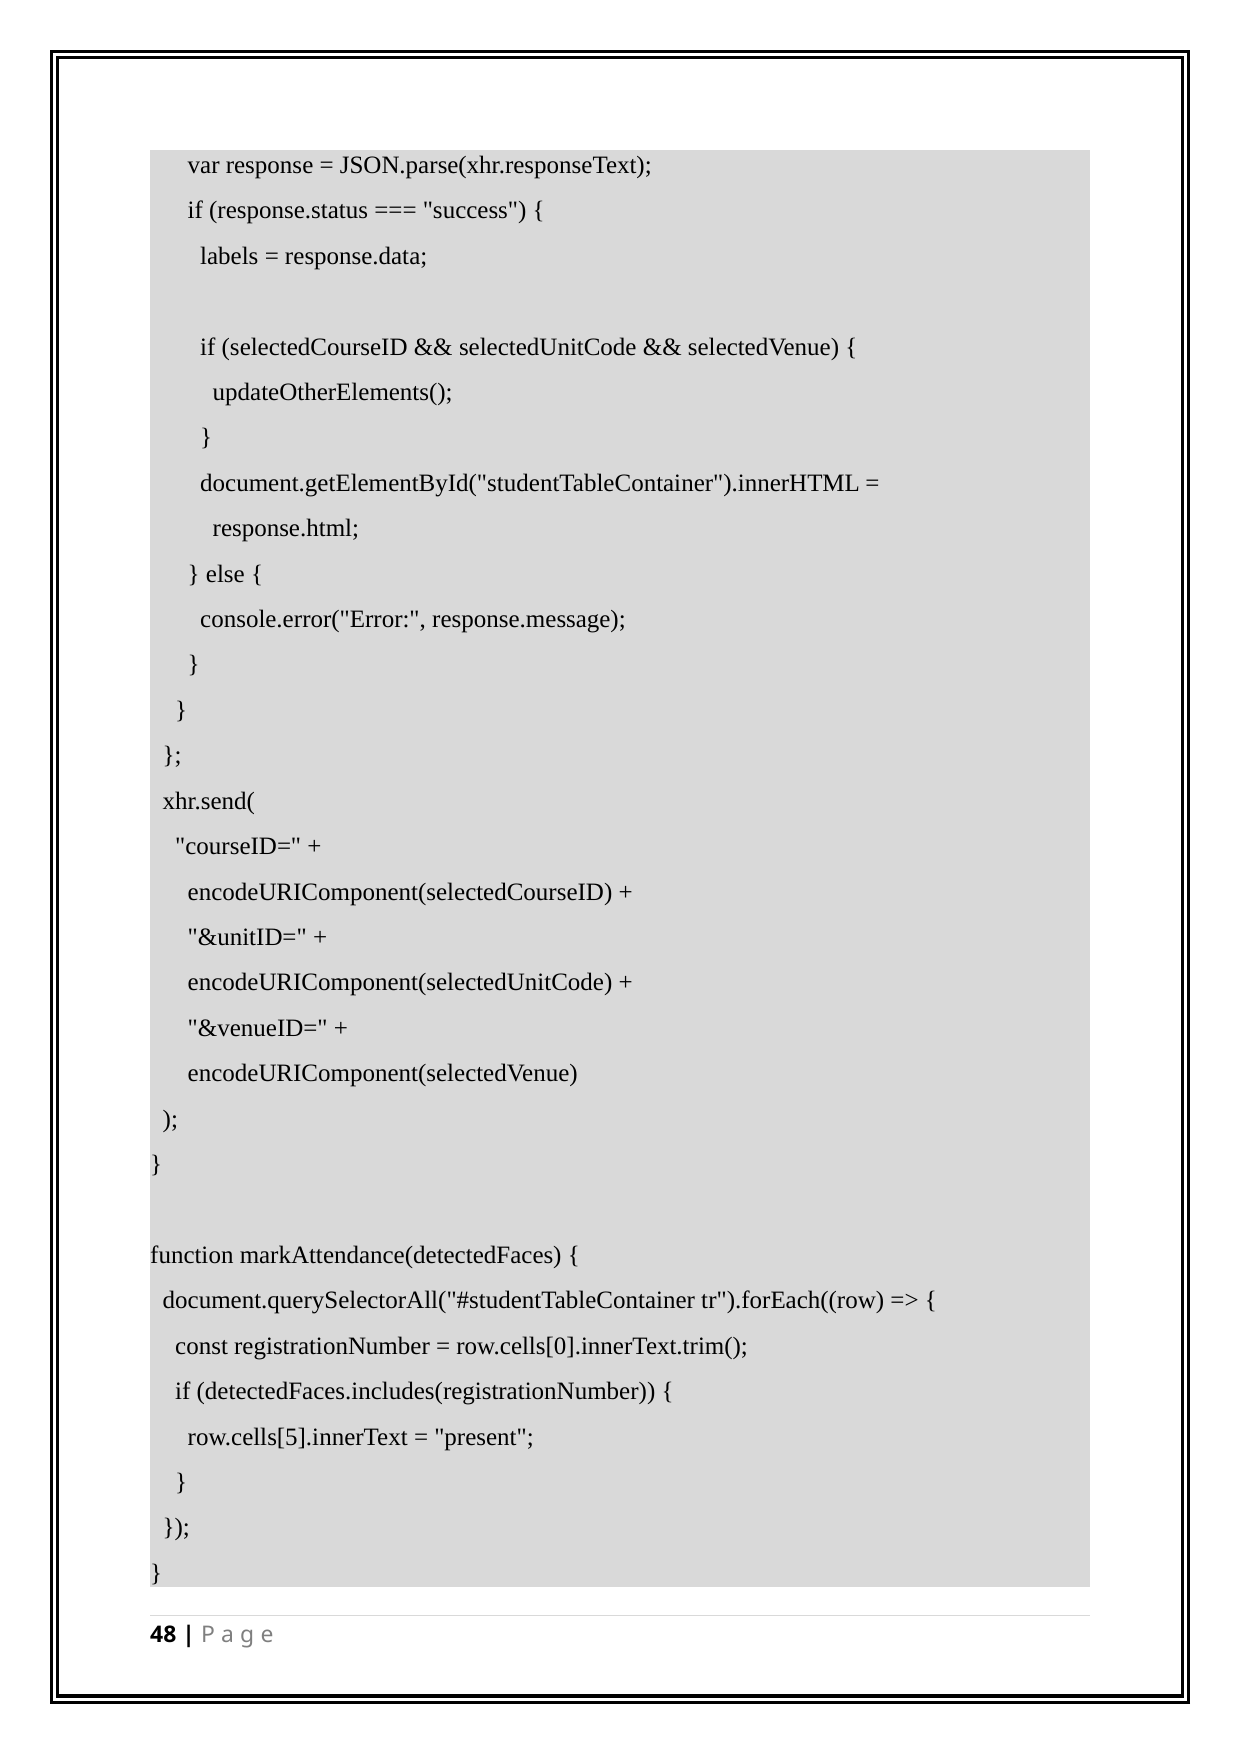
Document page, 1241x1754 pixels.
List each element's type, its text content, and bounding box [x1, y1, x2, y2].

text row.cells[5].innerText = "present"; [150, 1422, 1090, 1450]
text } [150, 422, 1090, 451]
text response.html; [150, 513, 1090, 542]
text encodeURIComponent(selectedUnitCode) + [150, 967, 1090, 996]
text const registrationNumber = row.cells[0].innerText.trim(); [150, 1331, 1090, 1359]
text }; [150, 740, 1090, 769]
text function markAttendance(detectedFaces) { [150, 1240, 1090, 1269]
text } [150, 649, 1090, 678]
text } [150, 1149, 1090, 1178]
text var response = JSON.parse(xhr.responseText); [150, 150, 1090, 179]
text "courseID=" + [150, 831, 1090, 860]
text } [150, 695, 1090, 724]
text } else { [150, 559, 1090, 587]
text updateOtherElements(); [150, 377, 1090, 406]
text } [150, 1558, 1090, 1587]
text console.error("Error:", response.message); [150, 604, 1090, 633]
text encodeURIComponent(selectedVenue) [150, 1058, 1090, 1087]
text "&unitID=" + [150, 922, 1090, 951]
text labels = response.data; [150, 241, 1090, 269]
text "&venueID=" + [150, 1013, 1090, 1042]
text document.getElementById("studentTableContainer").innerHTML = [150, 468, 1090, 497]
text }); [150, 1512, 1090, 1541]
text document.querySelectorAll("#studentTableContainer tr").forEach((row) => { [150, 1285, 1090, 1314]
text encodeURIComponent(selectedCourseID) + [150, 877, 1090, 905]
text if (selectedCourseID && selectedUnitCode && selectedVenue) { [150, 332, 1090, 360]
text } [150, 1467, 1090, 1496]
text if (detectedFaces.includes(registrationNumber)) { [150, 1376, 1090, 1405]
text xhr.send( [150, 786, 1090, 814]
text ); [150, 1104, 1090, 1132]
text if (response.status === "success") { [150, 195, 1090, 224]
